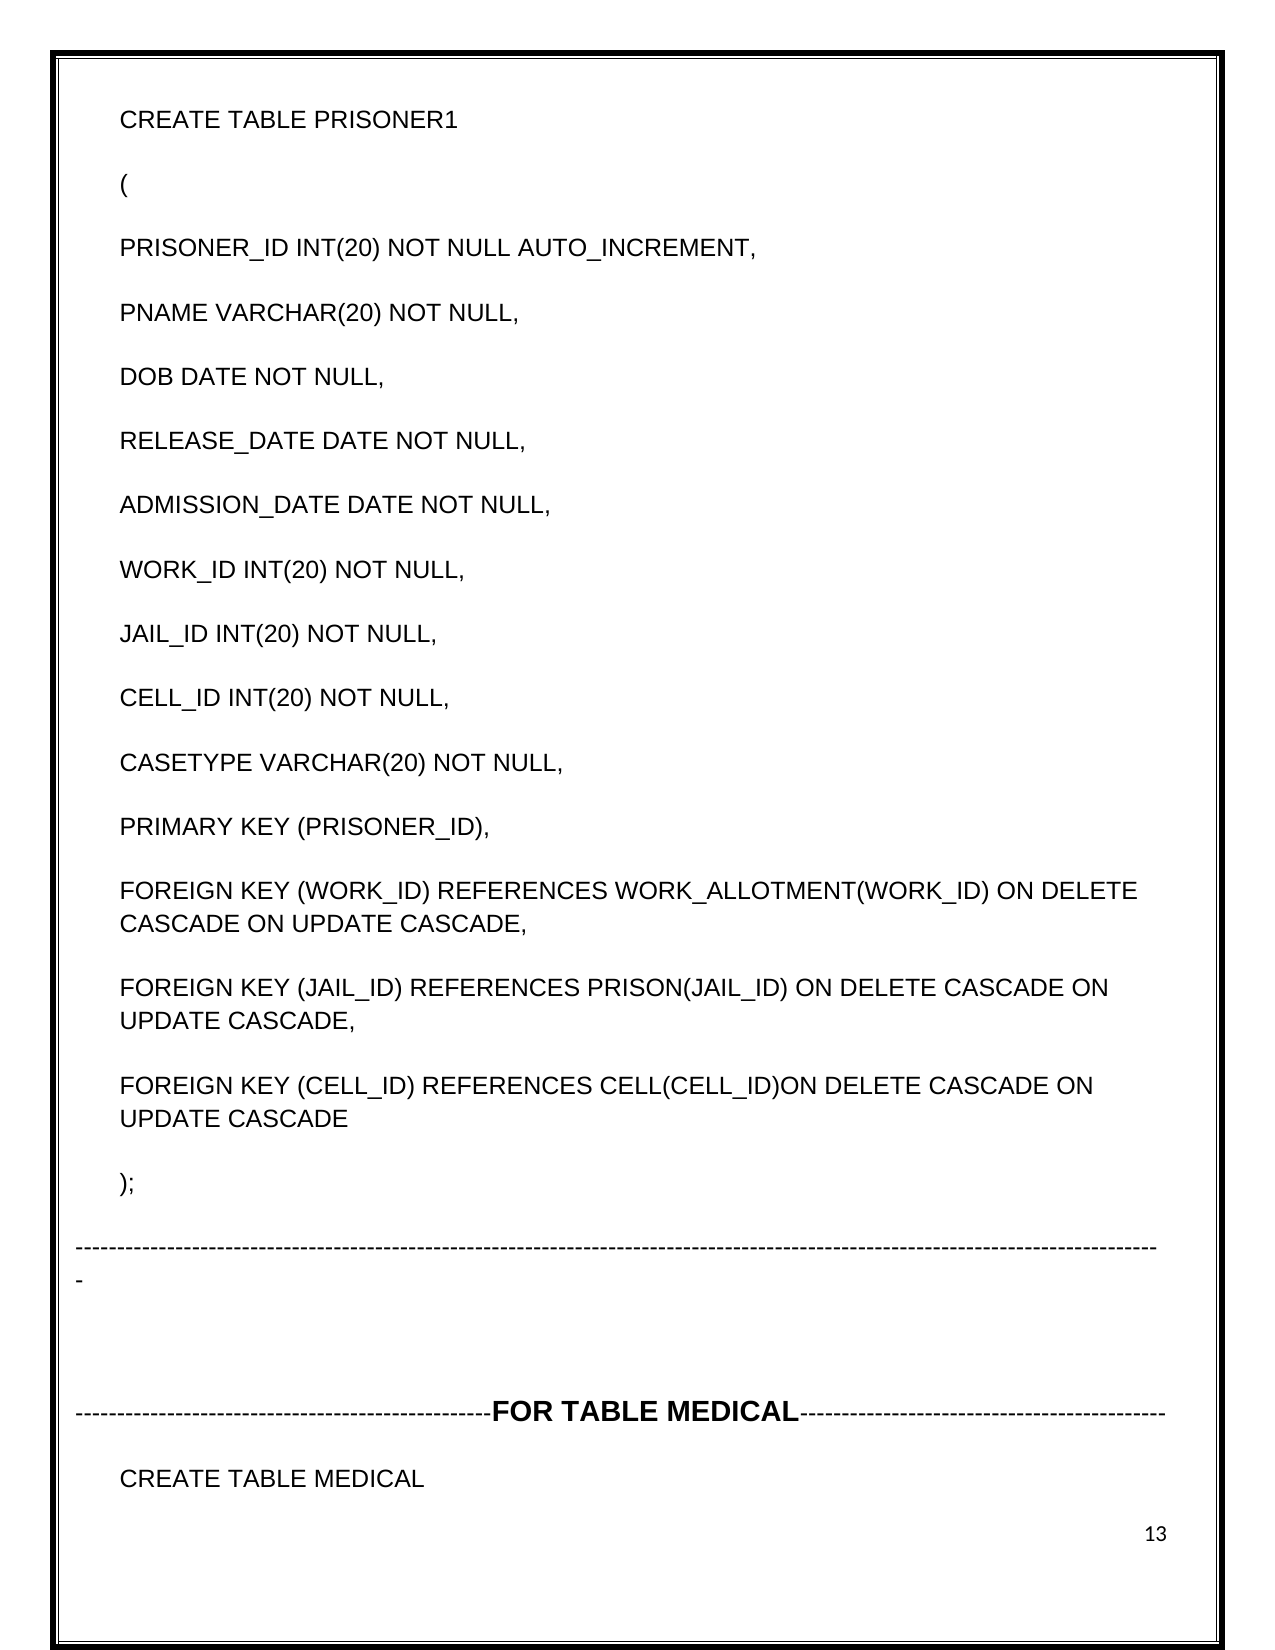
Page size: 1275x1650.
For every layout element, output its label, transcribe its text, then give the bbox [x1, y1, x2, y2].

text PRIMARY KEY (PRISONER_ID), [119, 812, 1167, 841]
text CASETYPE VARCHAR(20) NOT NULL, [119, 747, 1167, 776]
text PNAME VARCHAR(20) NOT NULL, [119, 298, 1167, 326]
text PRISONER_ID INT(20) NOT NULL AUTO_INCREMENT, [119, 233, 1167, 262]
text RELEASE_DATE DATE NOT NULL, [119, 426, 1167, 455]
text DOB DATE NOT NULL, [119, 362, 1167, 391]
text WORK_ID INT(20) NOT NULL, [119, 555, 1167, 583]
text CREATE TABLE MEDICAL [119, 1463, 1167, 1492]
text FOREIGN KEY (WORK_ID) REFERENCES WORK_ALLOTMENT(WORK_ID) ON DELETE CASCADE ON UPDATE CASCADE, [119, 876, 1167, 938]
text CELL_ID INT(20) NOT NULL, [119, 683, 1167, 712]
text --------------------------------------------------FOR TABLE MEDICAL-------------------------------------------- [75, 1394, 1167, 1427]
text ); [119, 1168, 1167, 1197]
text ----------------------------------------------------------------------------------------------------------------------------------- [75, 1232, 1167, 1294]
text FOREIGN (_ID) REFERENCES (_ID)ON DELETE CASCADE ON UPDATE CASCADE [119, 1071, 1167, 1132]
text ( [119, 169, 1167, 198]
text JAIL_ID INT(20) NOT NULL, [119, 619, 1167, 648]
text FOREIGN KEY (JAIL_ID) REFERENCES PRISON(JAIL_ID) ON DELETE CASCADE ON UPDATE CASCADE, [119, 973, 1167, 1035]
text CREATE TABLE PRISONER1 [119, 105, 1167, 133]
text ADMISSION_DATE DATE NOT NULL, [119, 490, 1167, 519]
